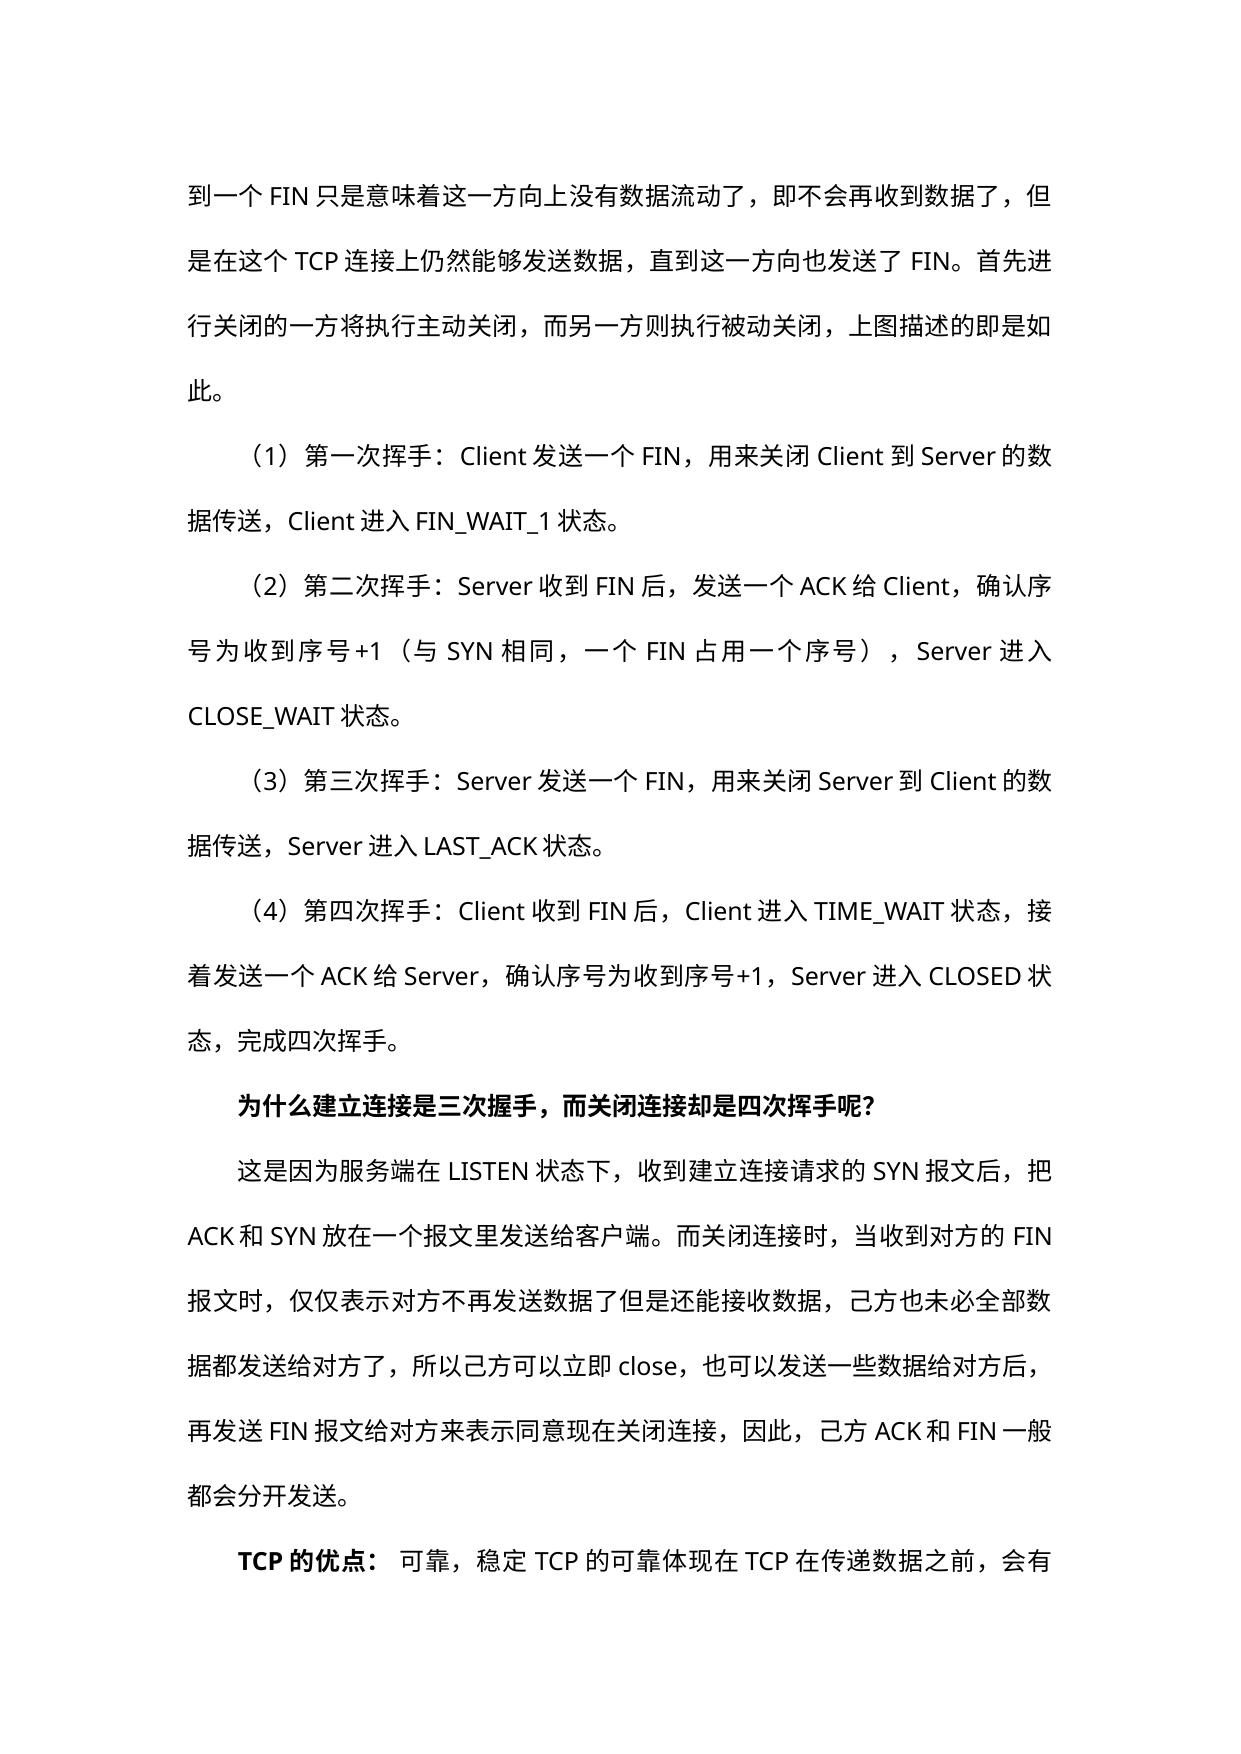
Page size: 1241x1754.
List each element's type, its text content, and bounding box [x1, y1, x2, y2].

text 为什么建立连接是三次握手，而关闭连接却是四次挥手呢？ [187, 1072, 1053, 1137]
text （1）第一次挥手：Client发送一个FIN，用来关闭Client到Server的数据传送，Client进入FIN_WAIT_1状态。 [187, 422, 1053, 552]
text （3）第三次挥手：Server发送一个FIN，用来关闭Server到Client的数据传送，Server进入LAST_ACK状态。 [187, 747, 1053, 877]
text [187, 1527, 1053, 1592]
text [187, 162, 1053, 422]
text 这是因为服务端在LISTEN状态下，收到建立连接请求的SYN报文后，把ACK和SYN放在一个报文里发送给客户端。而关闭连接时，当收到对方的FIN报文时，仅仅表示对方不再发送数据了但是还能接收数据，己方也未必全部数据都发送给对方了，所以己方可以立即close，也可以发送一些数据给对方后，再发送FIN报文给对方来表示同意现在关闭连接，因此，己方ACK和FIN一般都会分开发送。 [187, 1137, 1053, 1527]
text （2）第二次挥手：Server收到FIN后，发送一个ACK给Client，确认序号为收到序号+1（与SYN相同，一个FIN占用一个序号），Server进入CLOSE_WAIT状态。 [187, 552, 1053, 747]
text （4）第四次挥手：Client收到FIN后，Client进入TIME_WAIT状态，接着发送一个ACK给Server，确认序号为收到序号+1，Server进入CLOSED状态，完成四次挥手。 [187, 877, 1053, 1072]
